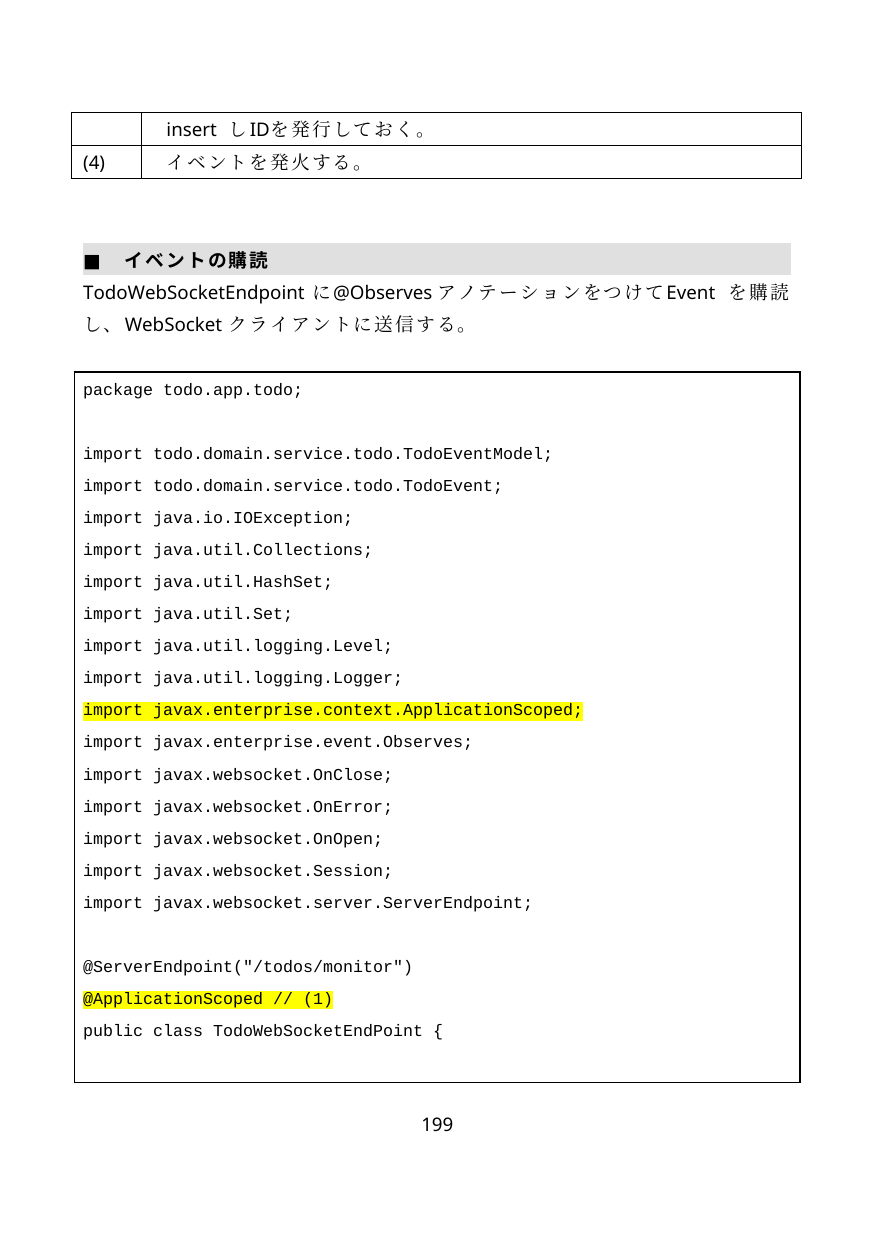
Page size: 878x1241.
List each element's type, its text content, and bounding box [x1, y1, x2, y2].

text import javax.websocket.OnClose; [83, 759, 791, 792]
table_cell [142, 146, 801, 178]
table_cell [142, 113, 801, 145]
text import todo.domain.service.todo.TodoEventModel; [83, 439, 791, 471]
text import javax.enterprise.event.Observes; [83, 727, 791, 759]
text import java.util.HashSet; [83, 567, 791, 599]
text import java.io.IOException; [83, 503, 791, 535]
text import todo.domain.service.todo.TodoEvent; [83, 471, 791, 503]
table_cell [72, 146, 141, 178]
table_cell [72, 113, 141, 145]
text import java.util.logging.Level; [83, 631, 791, 663]
text TodoWebSocketEndpointに@ObservesアノテーションをつけてEventを購読し、WebSocketクライアントに送信する。 [83, 275, 791, 339]
text @ServerEndpoint("/todos/monitor") [83, 952, 791, 984]
subtitle イベントの購読 [83, 243, 791, 275]
text import javax.websocket.OnError; [83, 792, 791, 824]
text import java.util.logging.Logger; [83, 663, 791, 695]
text import javax.websocket.Session; [83, 856, 791, 888]
text import javax.enterprise.context.ApplicationScoped; [83, 695, 791, 727]
text public class TodoWebSocketEndPoint { [83, 1016, 791, 1048]
text package todo.app.todo; [75, 373, 799, 407]
text @ApplicationScoped // (1) [83, 984, 791, 1016]
text import javax.websocket.server.ServerEndpoint; [83, 888, 791, 920]
text import java.util.Collections; [83, 535, 791, 567]
text import java.util.Set; [83, 599, 791, 631]
text import javax.websocket.OnOpen; [83, 824, 791, 856]
